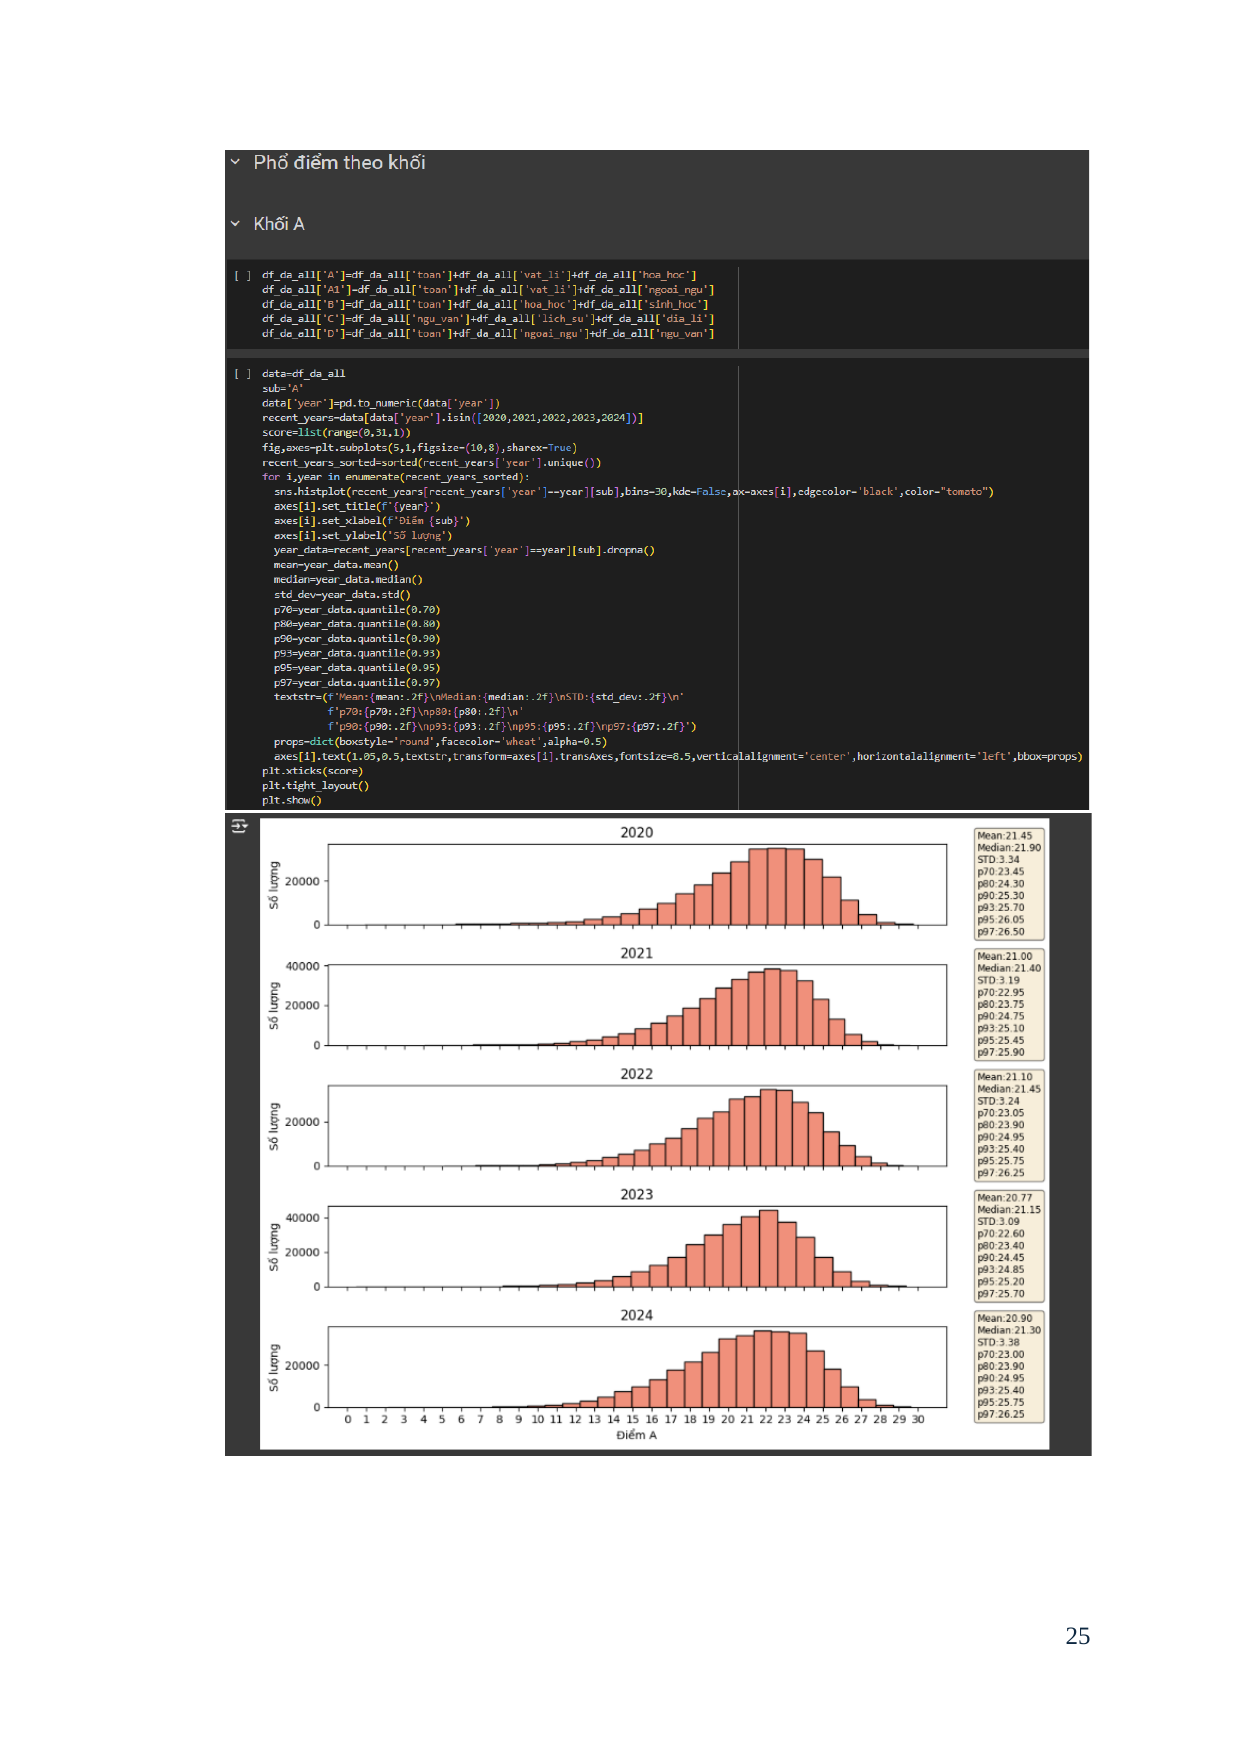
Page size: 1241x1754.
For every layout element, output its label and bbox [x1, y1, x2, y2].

picture [225, 150, 1090, 810]
picture [225, 813, 1092, 1456]
